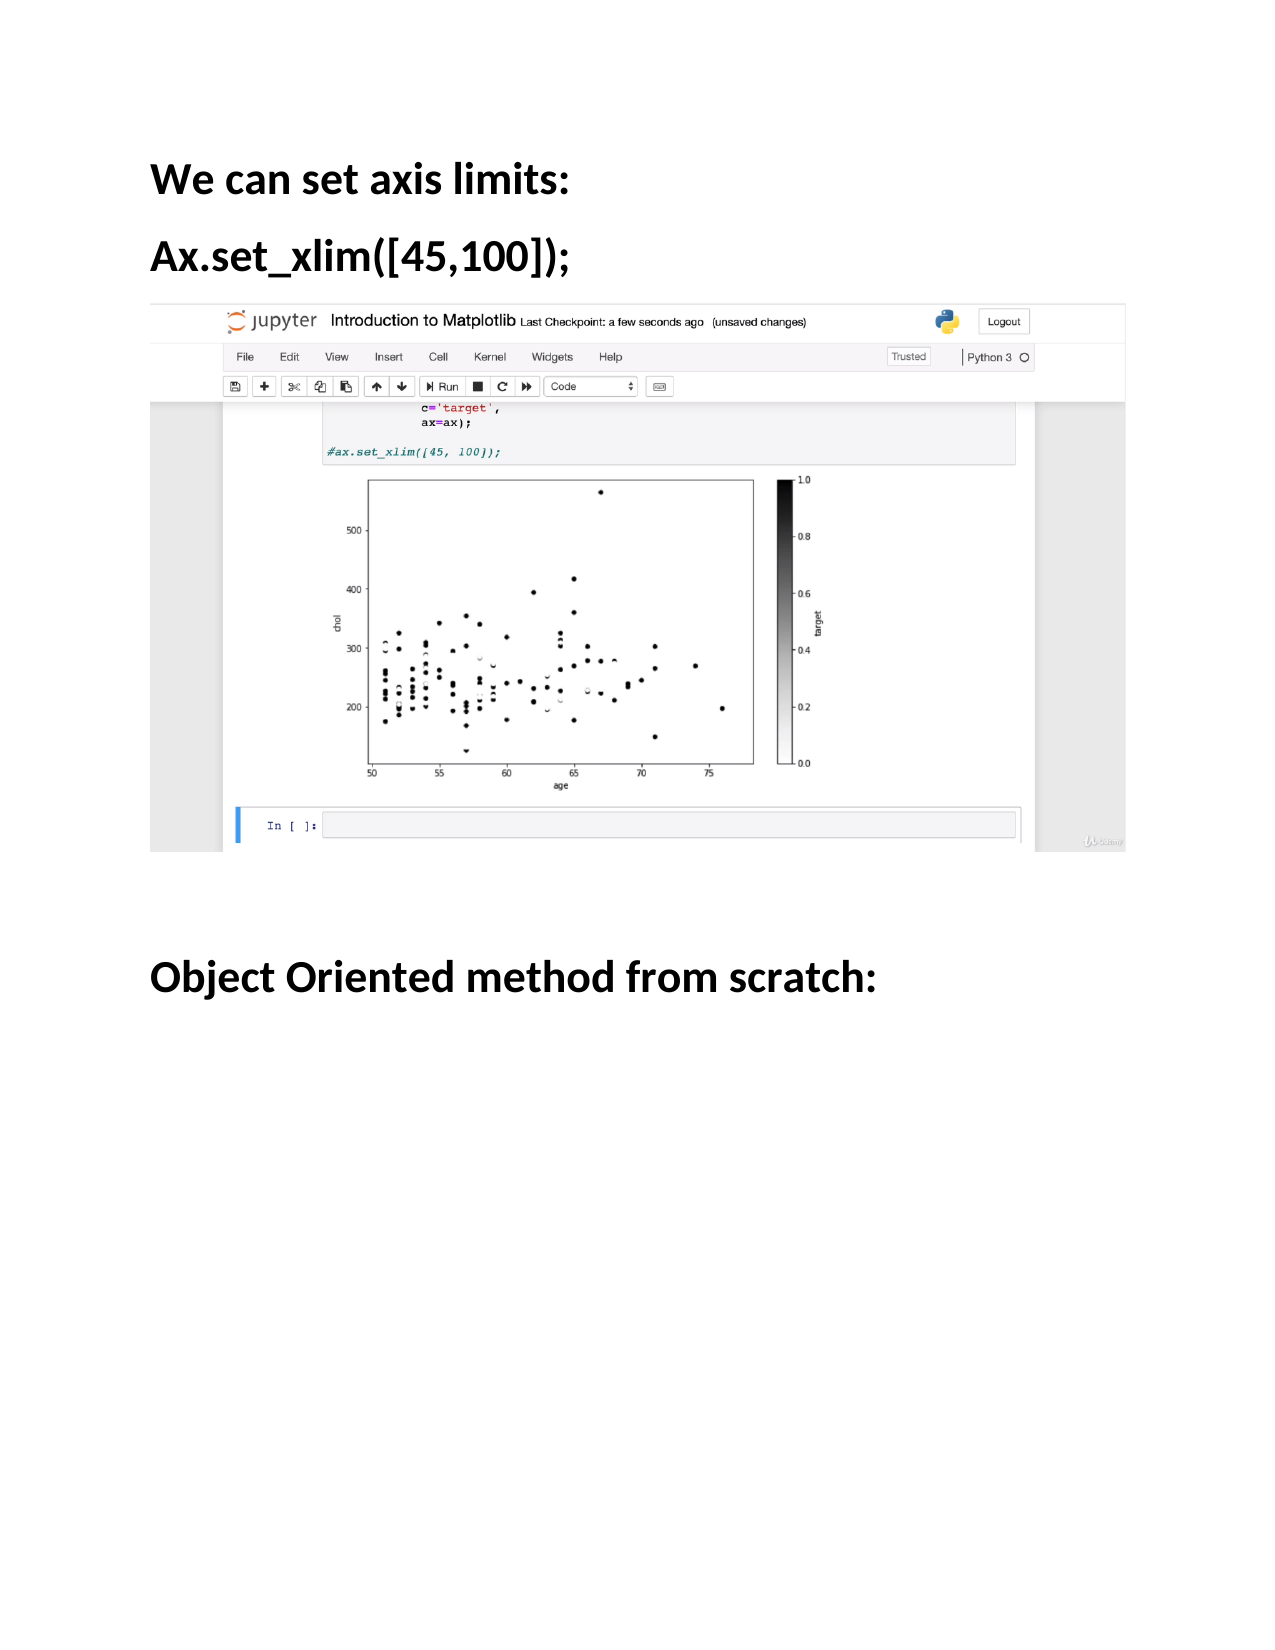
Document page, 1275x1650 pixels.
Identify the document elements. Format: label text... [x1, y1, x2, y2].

picture [150, 303, 1125, 852]
text We can set axis limits: [150, 150, 1125, 206]
text Object Oriented method from scratch: [150, 948, 1125, 1004]
text Ax.set_xlim([45,100]); [150, 227, 1125, 283]
